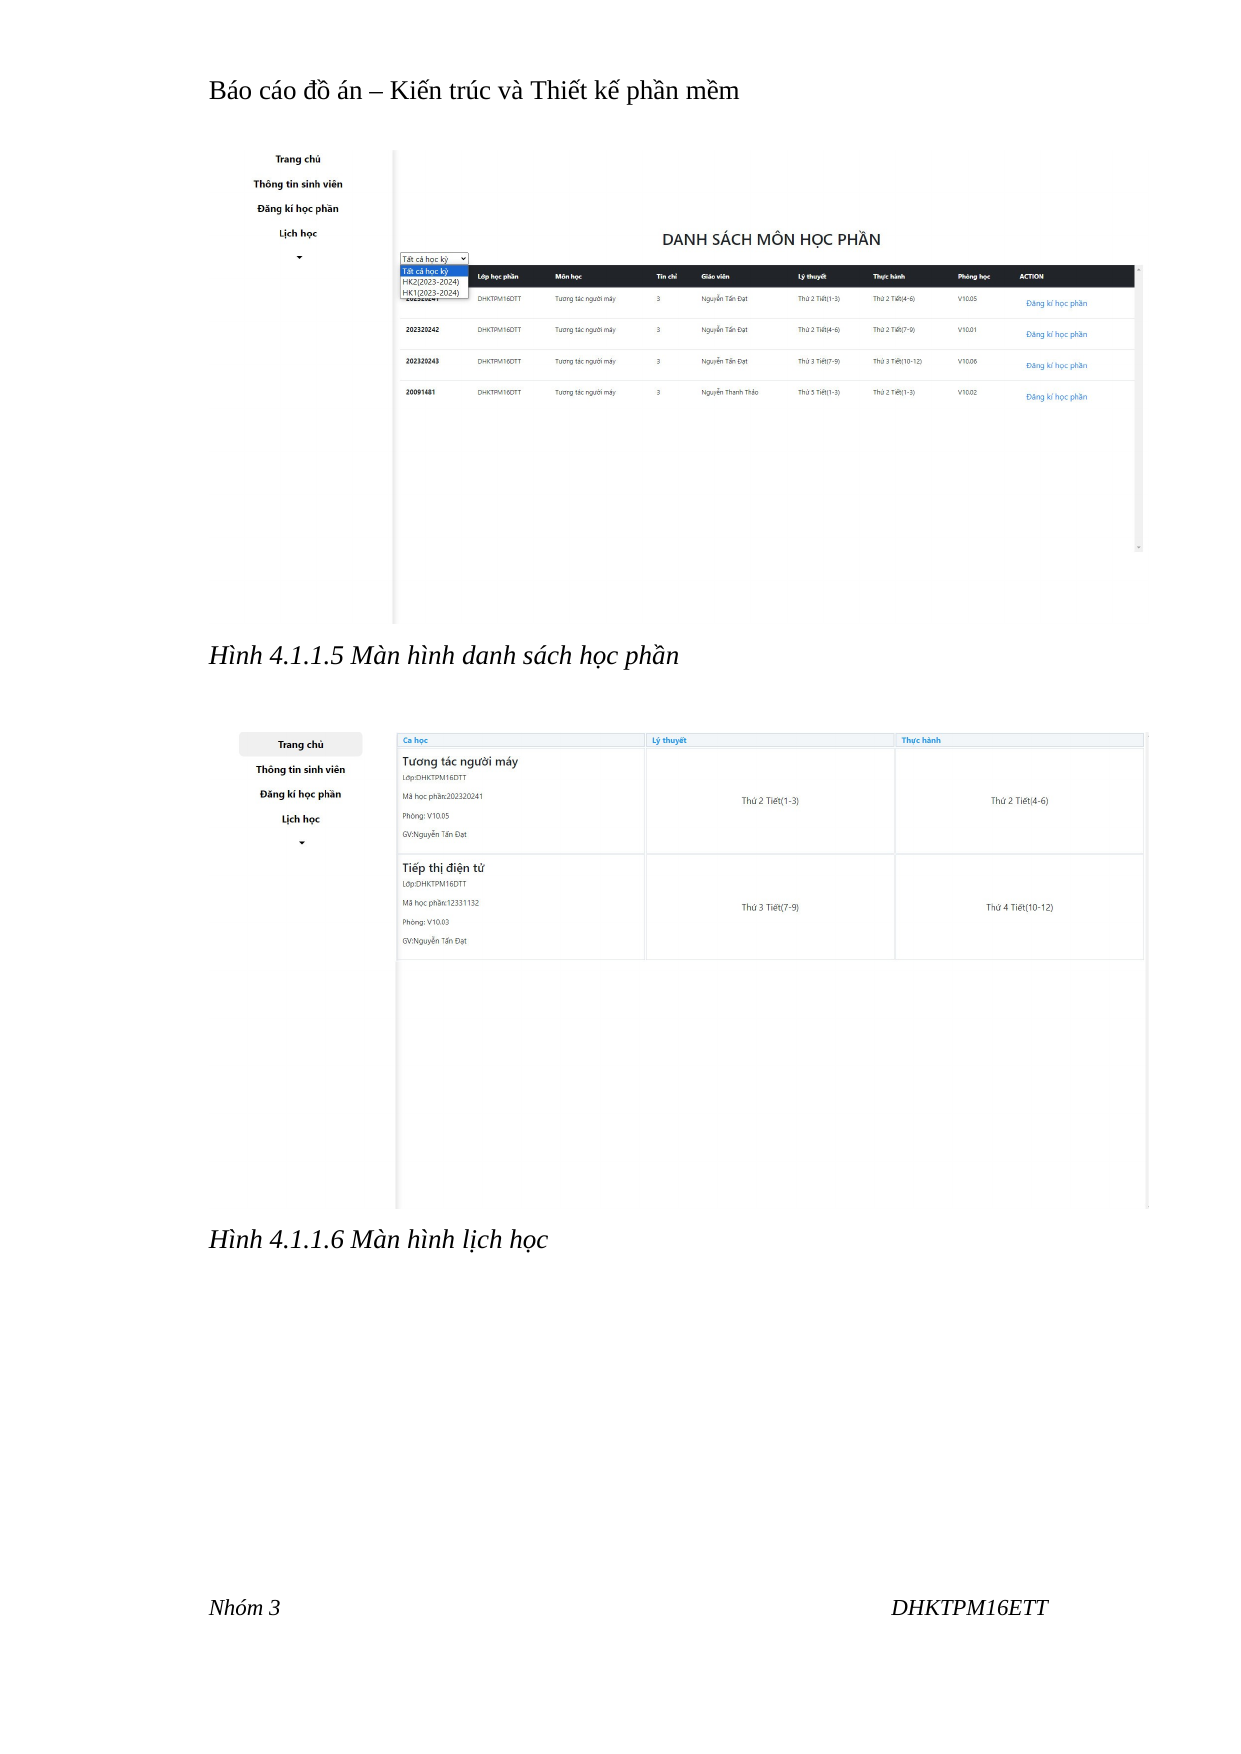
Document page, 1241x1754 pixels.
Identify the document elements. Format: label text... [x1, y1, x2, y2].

picture [208, 150, 1149, 624]
text Hình 4.1.1.5 Màn hình danh sách học phần [150, 639, 1090, 670]
picture [208, 732, 1149, 1209]
text Hình 4.1.1.6 Màn hình lịch học [208, 1209, 1090, 1255]
